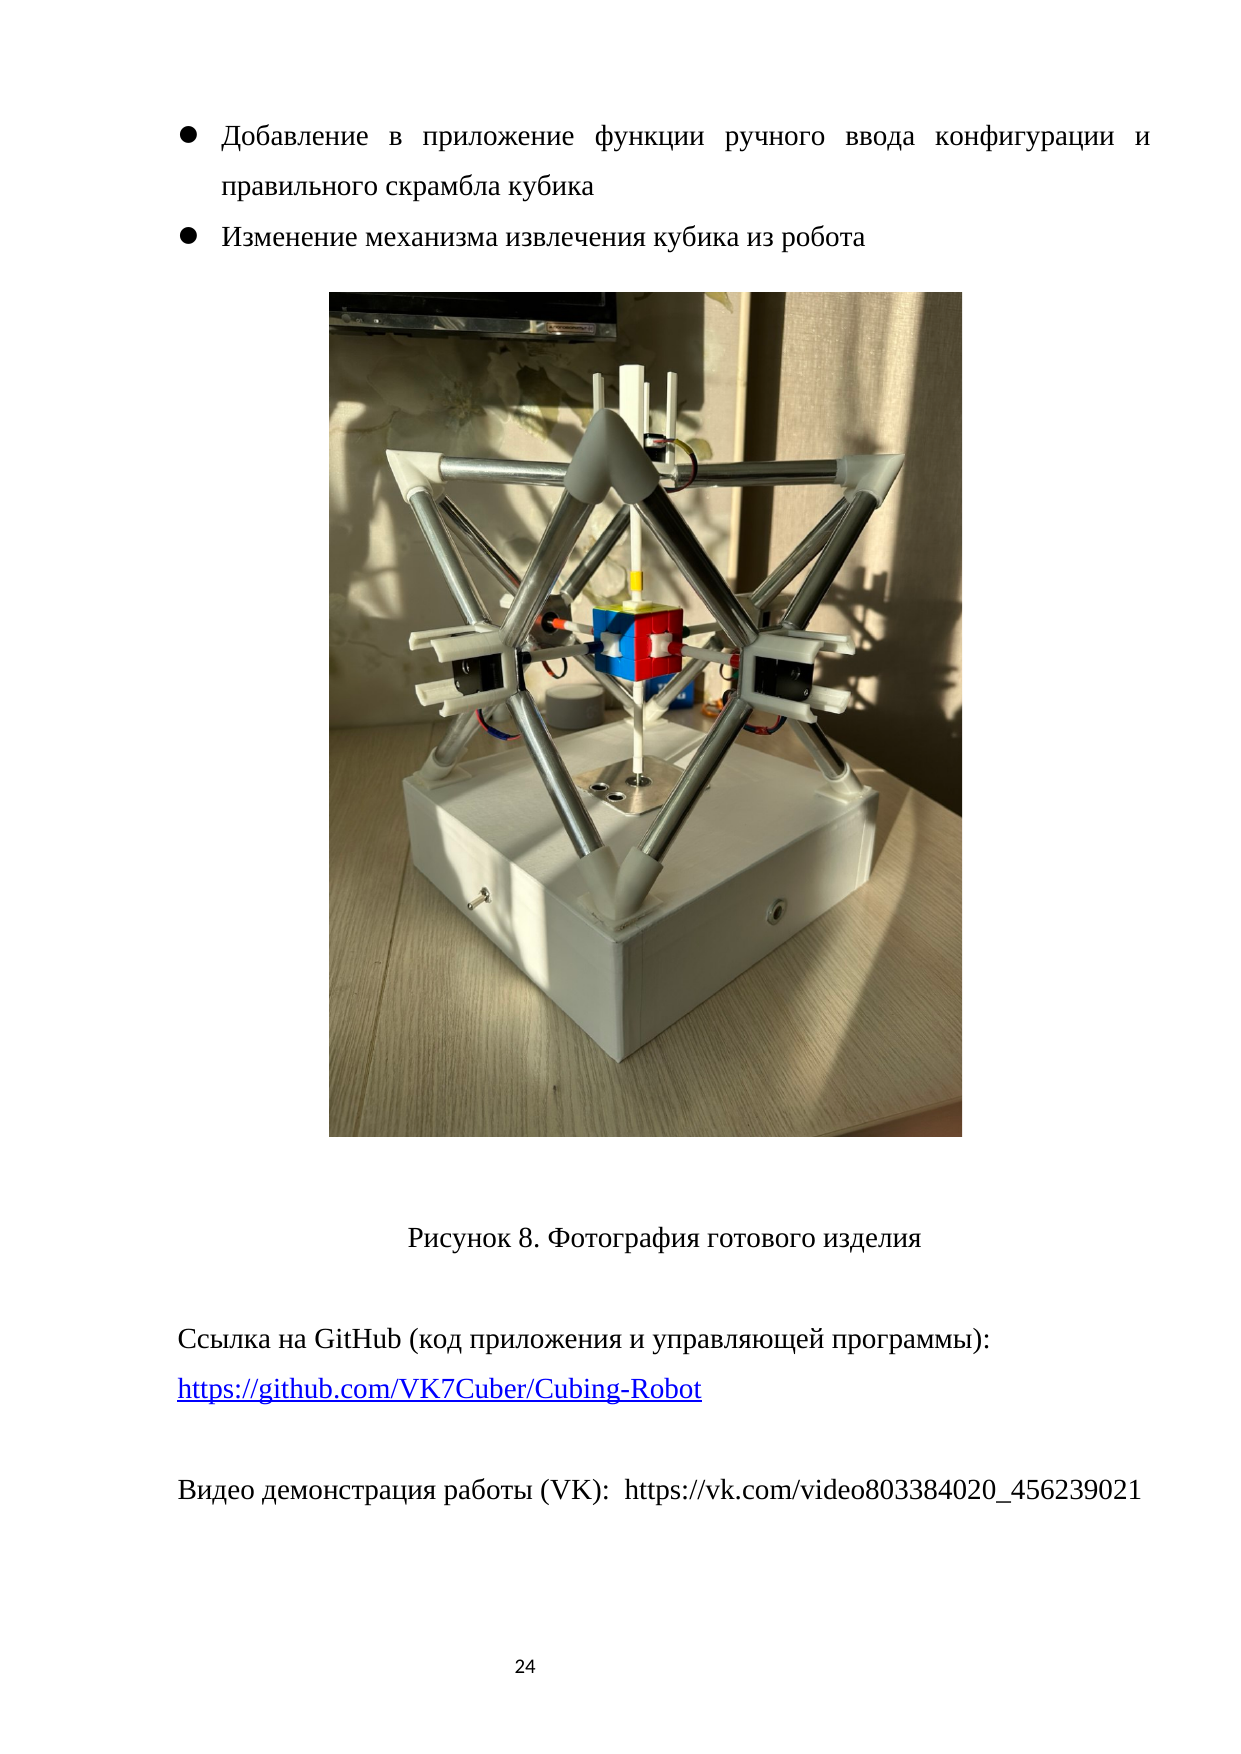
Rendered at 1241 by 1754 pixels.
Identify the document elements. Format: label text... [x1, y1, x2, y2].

list Изменение механизма извлечения кубика из робота [177, 219, 1152, 252]
list Ссылка на GitHub (код приложения и управляющей программы): https://github.com/VK7Cuber/Cubing-Robot [177, 1321, 1152, 1405]
picture [329, 292, 963, 1137]
list Добавление в приложение функции ручного ввода конфигурации и правильного скрамбла кубика [177, 118, 1152, 202]
list Видео демонстрация работы (VK): https://vk.com/video803384020_456239021 [177, 1472, 1152, 1505]
list Рисунок 8. Фотография готового изделия [177, 1220, 1152, 1254]
